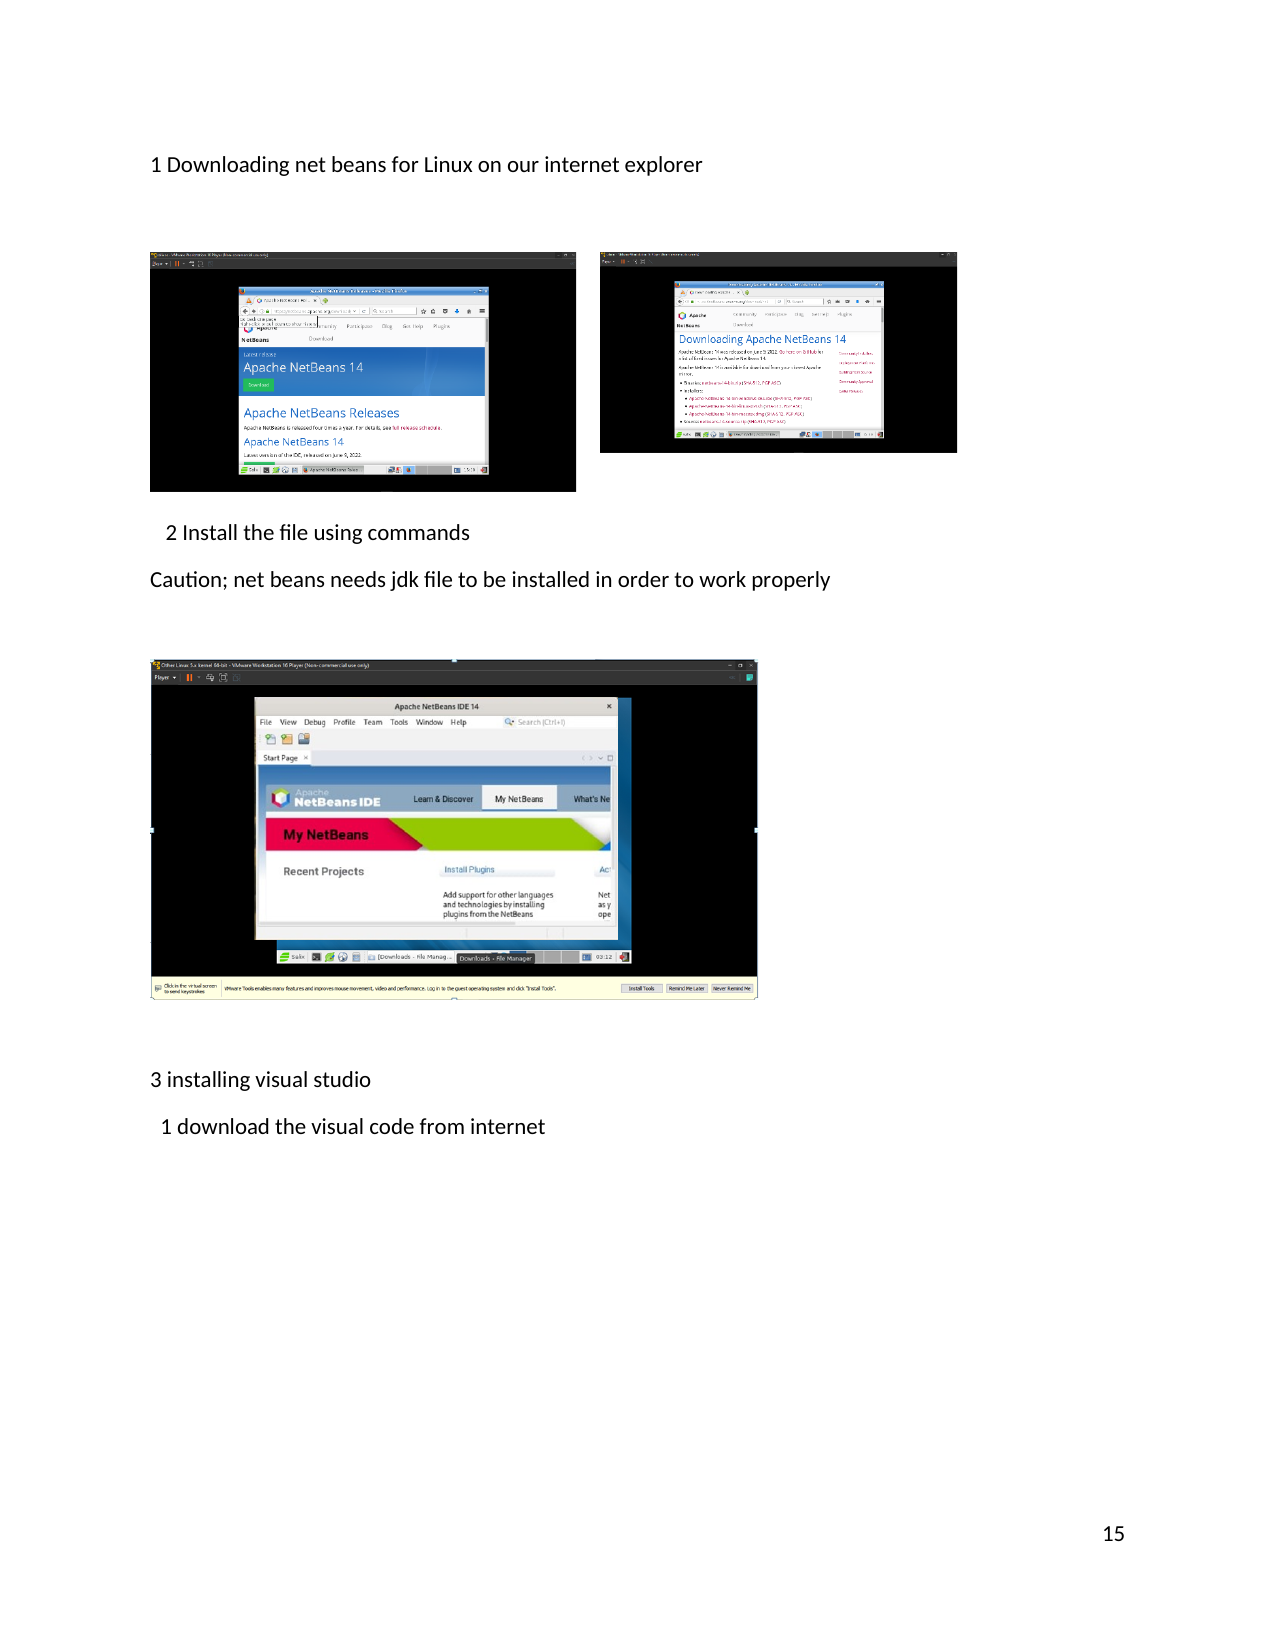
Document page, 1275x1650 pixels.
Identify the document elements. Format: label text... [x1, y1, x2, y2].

text 1 Downloading net beans for Linux on our internet explorer [150, 150, 1125, 178]
text 3 installing visual studio [150, 1066, 1125, 1093]
picture [150, 659, 759, 1000]
text 1 download the visual code from internet [150, 1112, 1125, 1140]
picture [600, 252, 958, 453]
picture [150, 252, 577, 492]
text 2 Install the file using commands [150, 518, 1125, 546]
text Caution; net beans needs jdk file to be installed in order to work properly [150, 565, 1125, 593]
